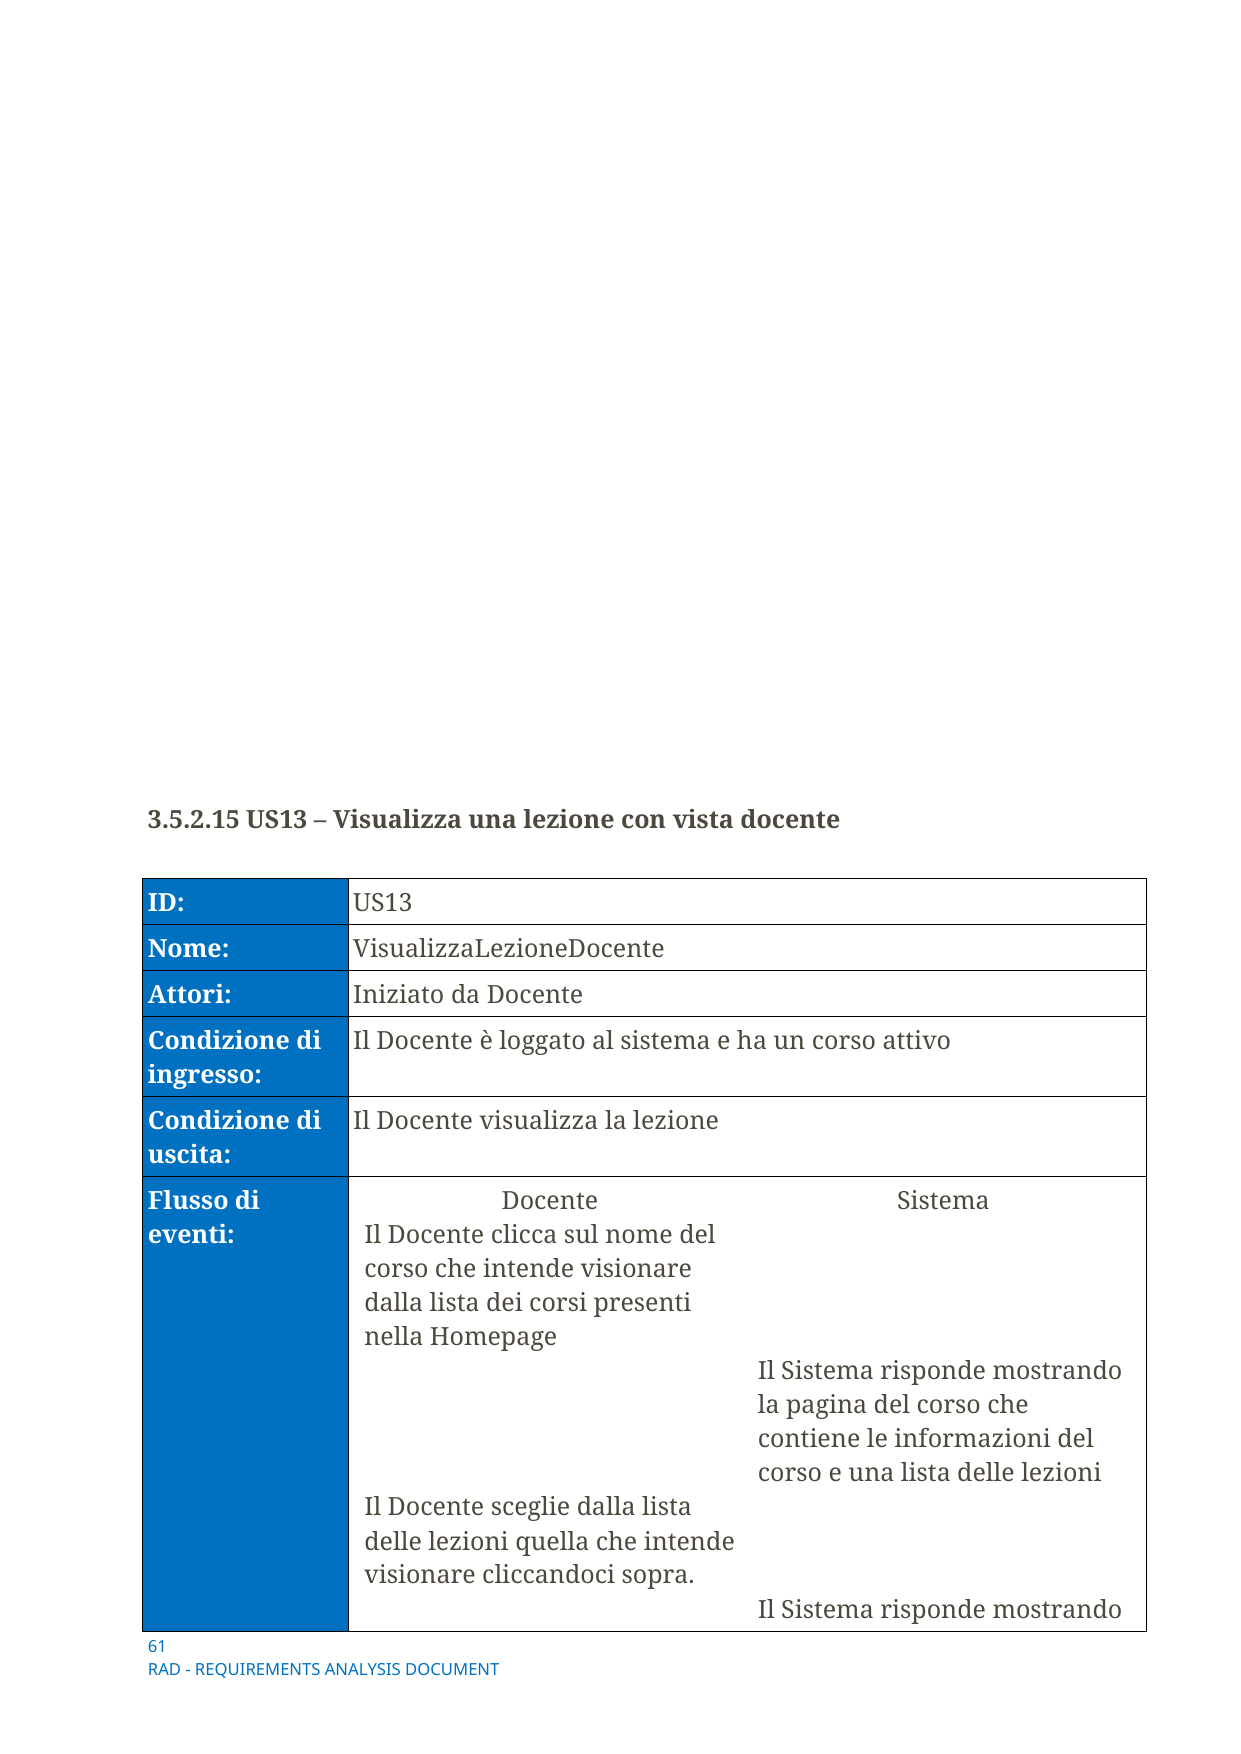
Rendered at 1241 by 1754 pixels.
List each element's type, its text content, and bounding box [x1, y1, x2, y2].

table_cell Nome: [143, 925, 348, 970]
table_cell Il Docente è loggato al sistema e ha un corso attivo [349, 1017, 1146, 1096]
table_cell [349, 1177, 1146, 1631]
table_cell VisualizzaLezioneDocente [349, 925, 1146, 970]
table_cell Iniziato da Docente [349, 971, 1146, 1016]
table_cell Attori: [143, 971, 348, 1016]
table_cell Il Docente visualizza la lezione [349, 1097, 1146, 1176]
table_header US13 [349, 879, 1146, 924]
table_cell Condizione di ingresso: [143, 1017, 348, 1096]
table_cell Flusso di eventi: [143, 1177, 348, 1631]
table_header ID: [143, 879, 348, 924]
text 3.5.2.15 US13 – Visualizza una lezione con vista docente [148, 802, 1092, 836]
table_cell Condizione di uscita: [143, 1097, 348, 1176]
